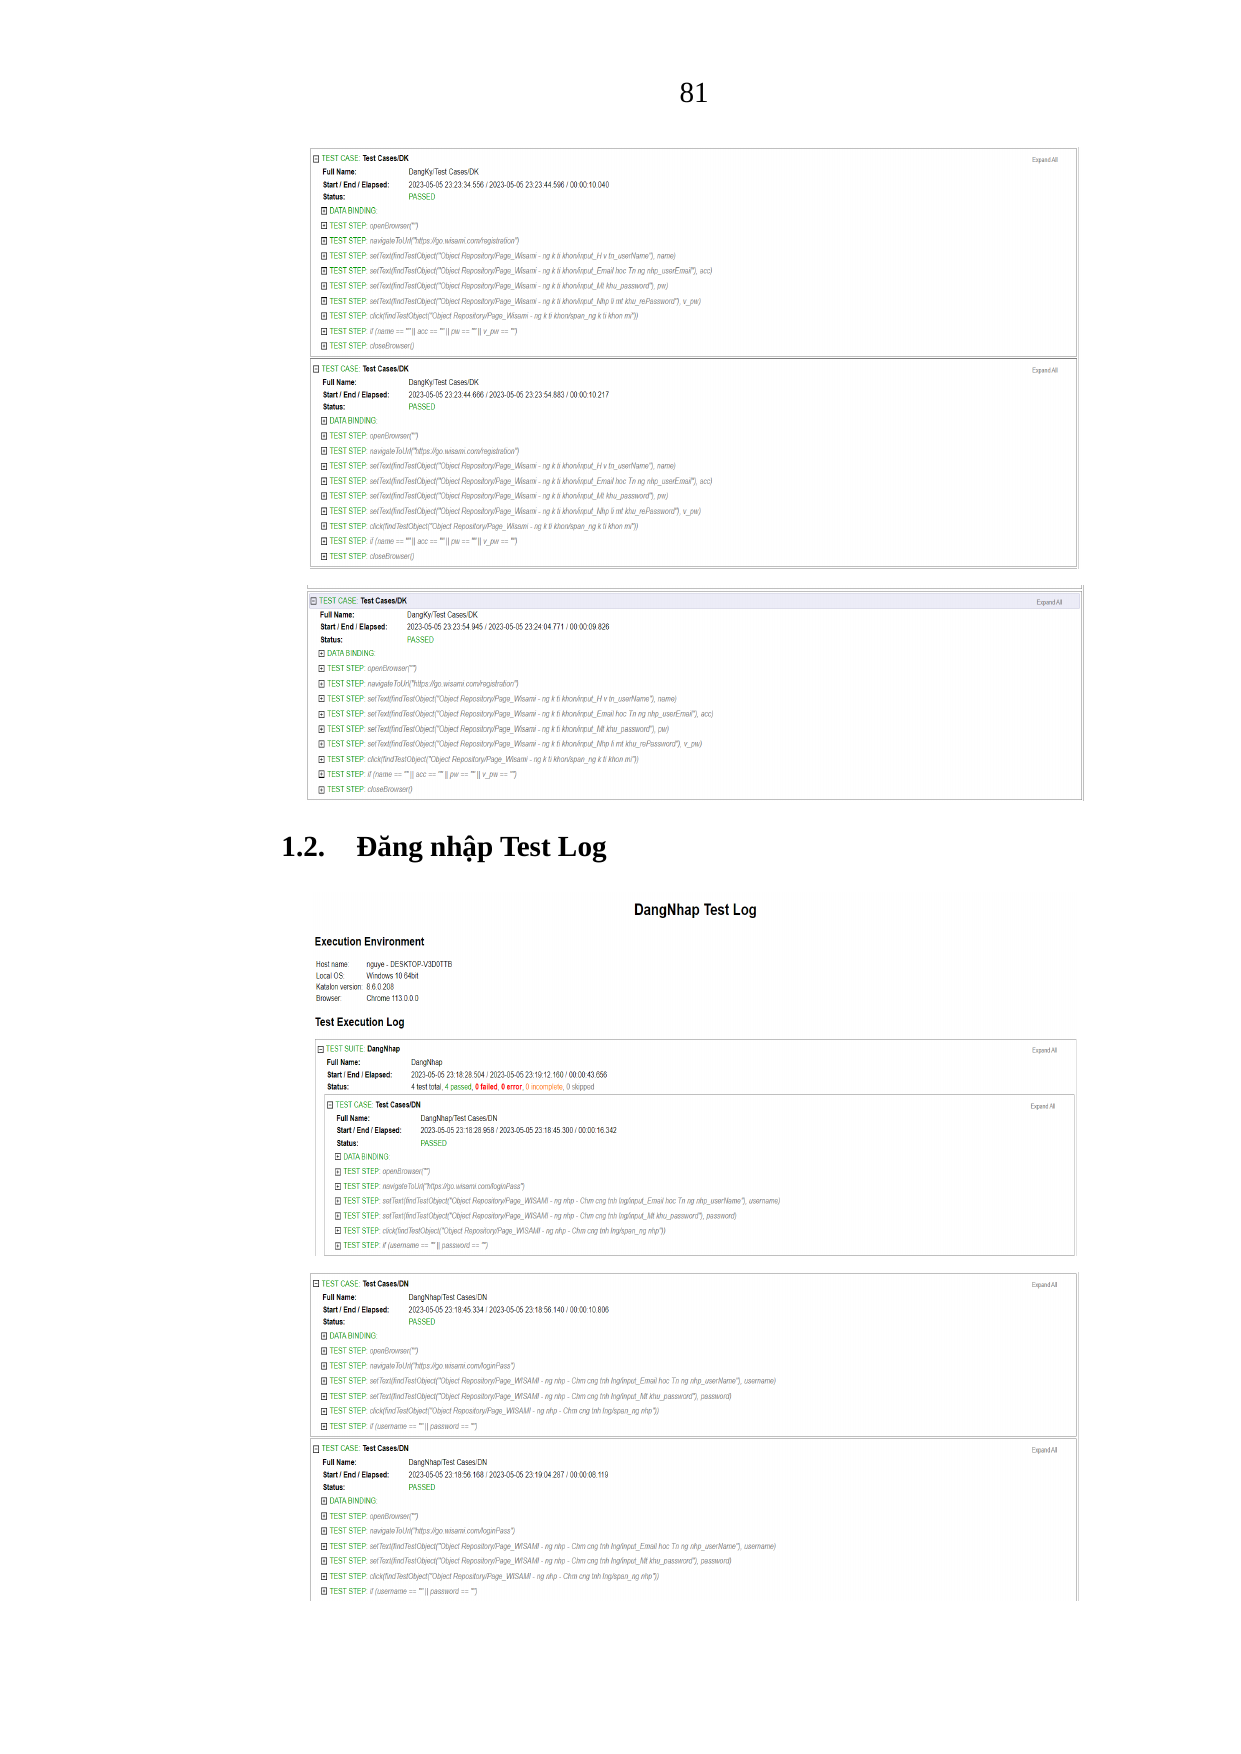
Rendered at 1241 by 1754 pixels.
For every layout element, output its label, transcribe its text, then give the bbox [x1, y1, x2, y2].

picture [303, 585, 1085, 801]
picture [307, 1272, 1081, 1601]
subtitle Đăng nhập Test Log [281, 829, 1122, 863]
picture [307, 147, 1081, 569]
picture [311, 892, 1077, 1256]
